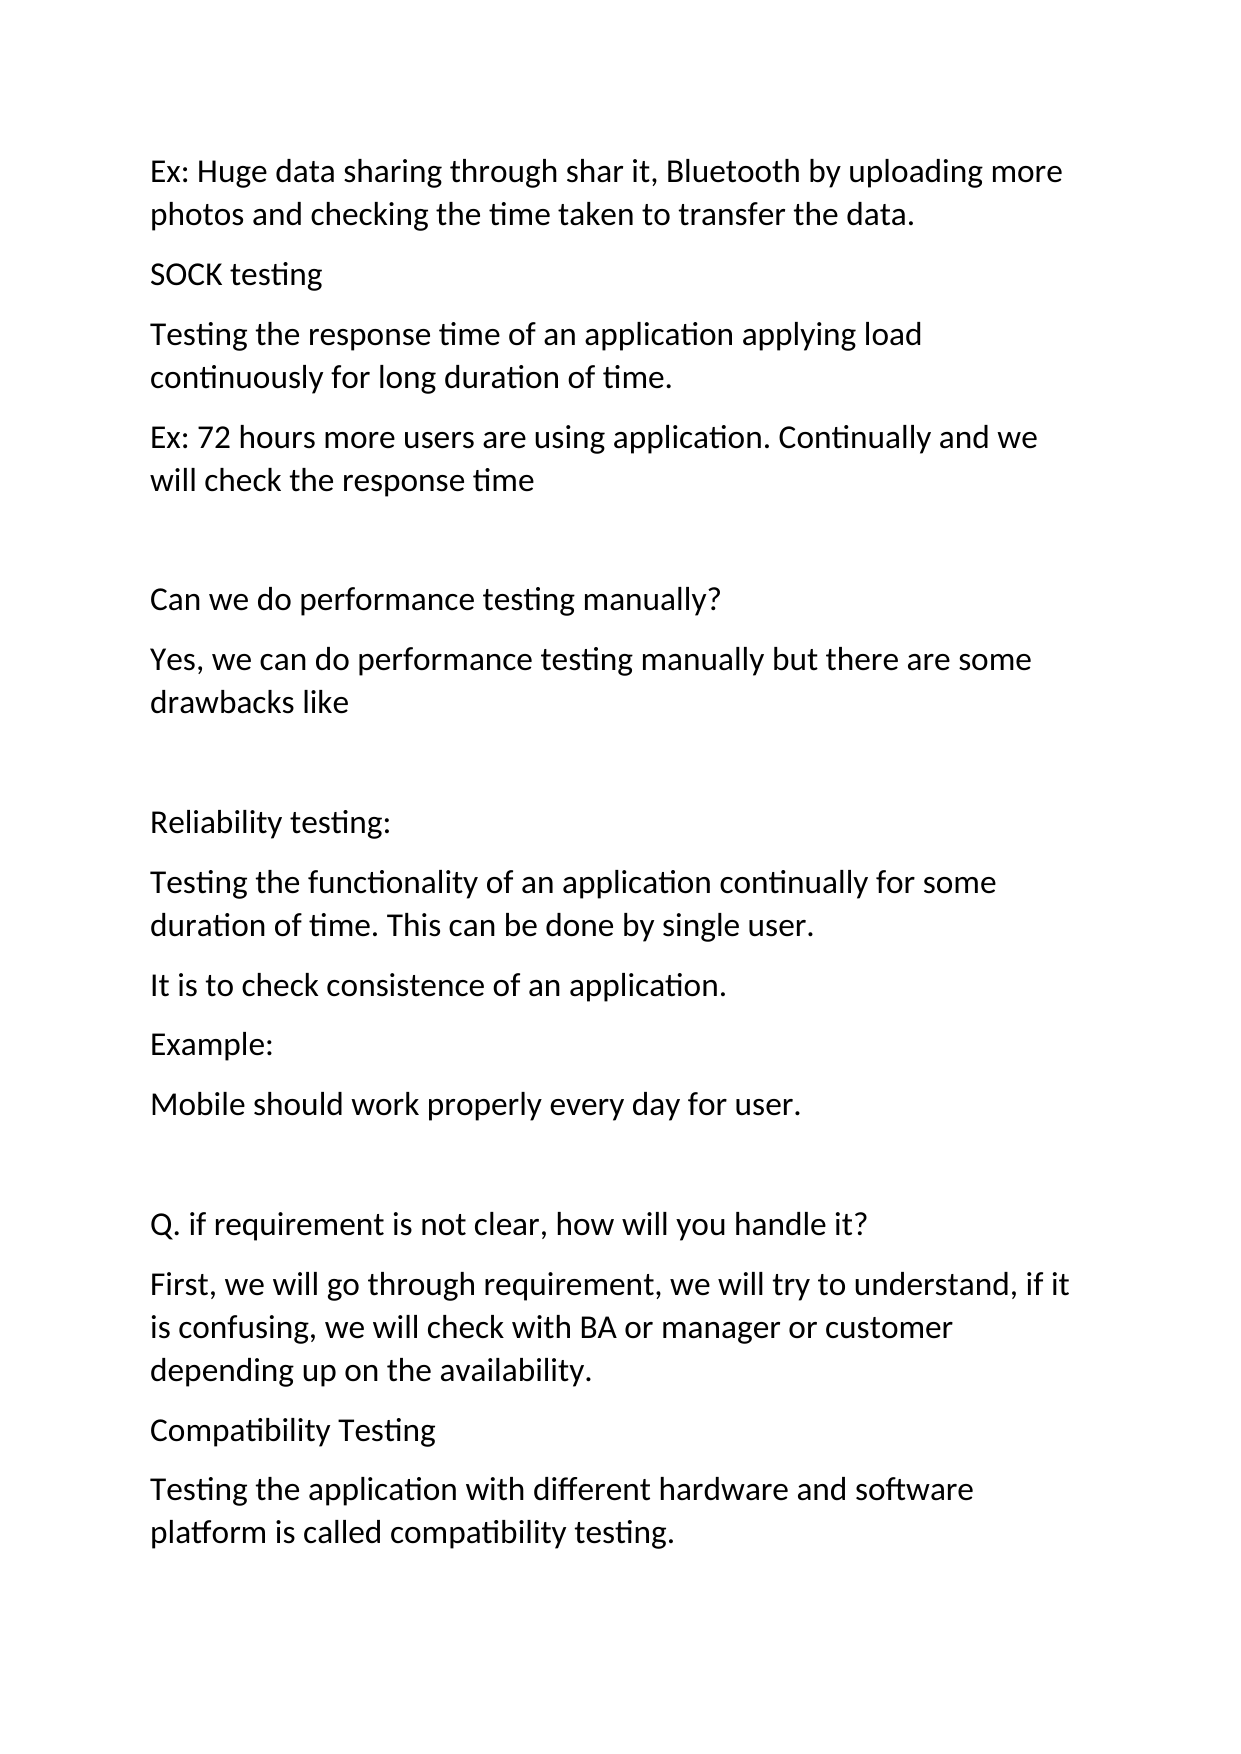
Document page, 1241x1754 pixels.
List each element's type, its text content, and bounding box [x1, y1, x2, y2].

text SOCK testing [150, 253, 1090, 294]
text Yes, we can do performance testing manually but there are some drawbacks like [150, 638, 1090, 722]
text Testing the response time of an application applying load continuously for long duration of time. [150, 313, 1090, 397]
text Q. if requirement is not clear, how will you handle it? [150, 1203, 1090, 1243]
text Can we do performance testing manually? [150, 578, 1090, 619]
text Mobile should work properly every day for user. [150, 1083, 1090, 1124]
text It is to check consistence of an application. [150, 963, 1090, 1004]
text Ex: 72 hours more users are using application. Continually and we will check the response time [150, 416, 1090, 499]
text Testing the application with different hardware and software platform is called compatibility testing. [150, 1468, 1090, 1552]
text Testing the functionality of an application continually for some duration of time. This can be done by single user. [150, 861, 1090, 944]
text First, we will go through requirement, we will try to understand, if it is confusing, we will check with BA or manager or customer depending up on the availability. [150, 1262, 1090, 1389]
text Ex: Huge data sharing through shar it, Bluetooth by uploading more photos and checking the time taken to transfer the data. [150, 150, 1090, 234]
text Compatibility Testing [150, 1408, 1090, 1449]
text Example: [150, 1023, 1090, 1064]
text Reliability testing: [150, 801, 1090, 842]
